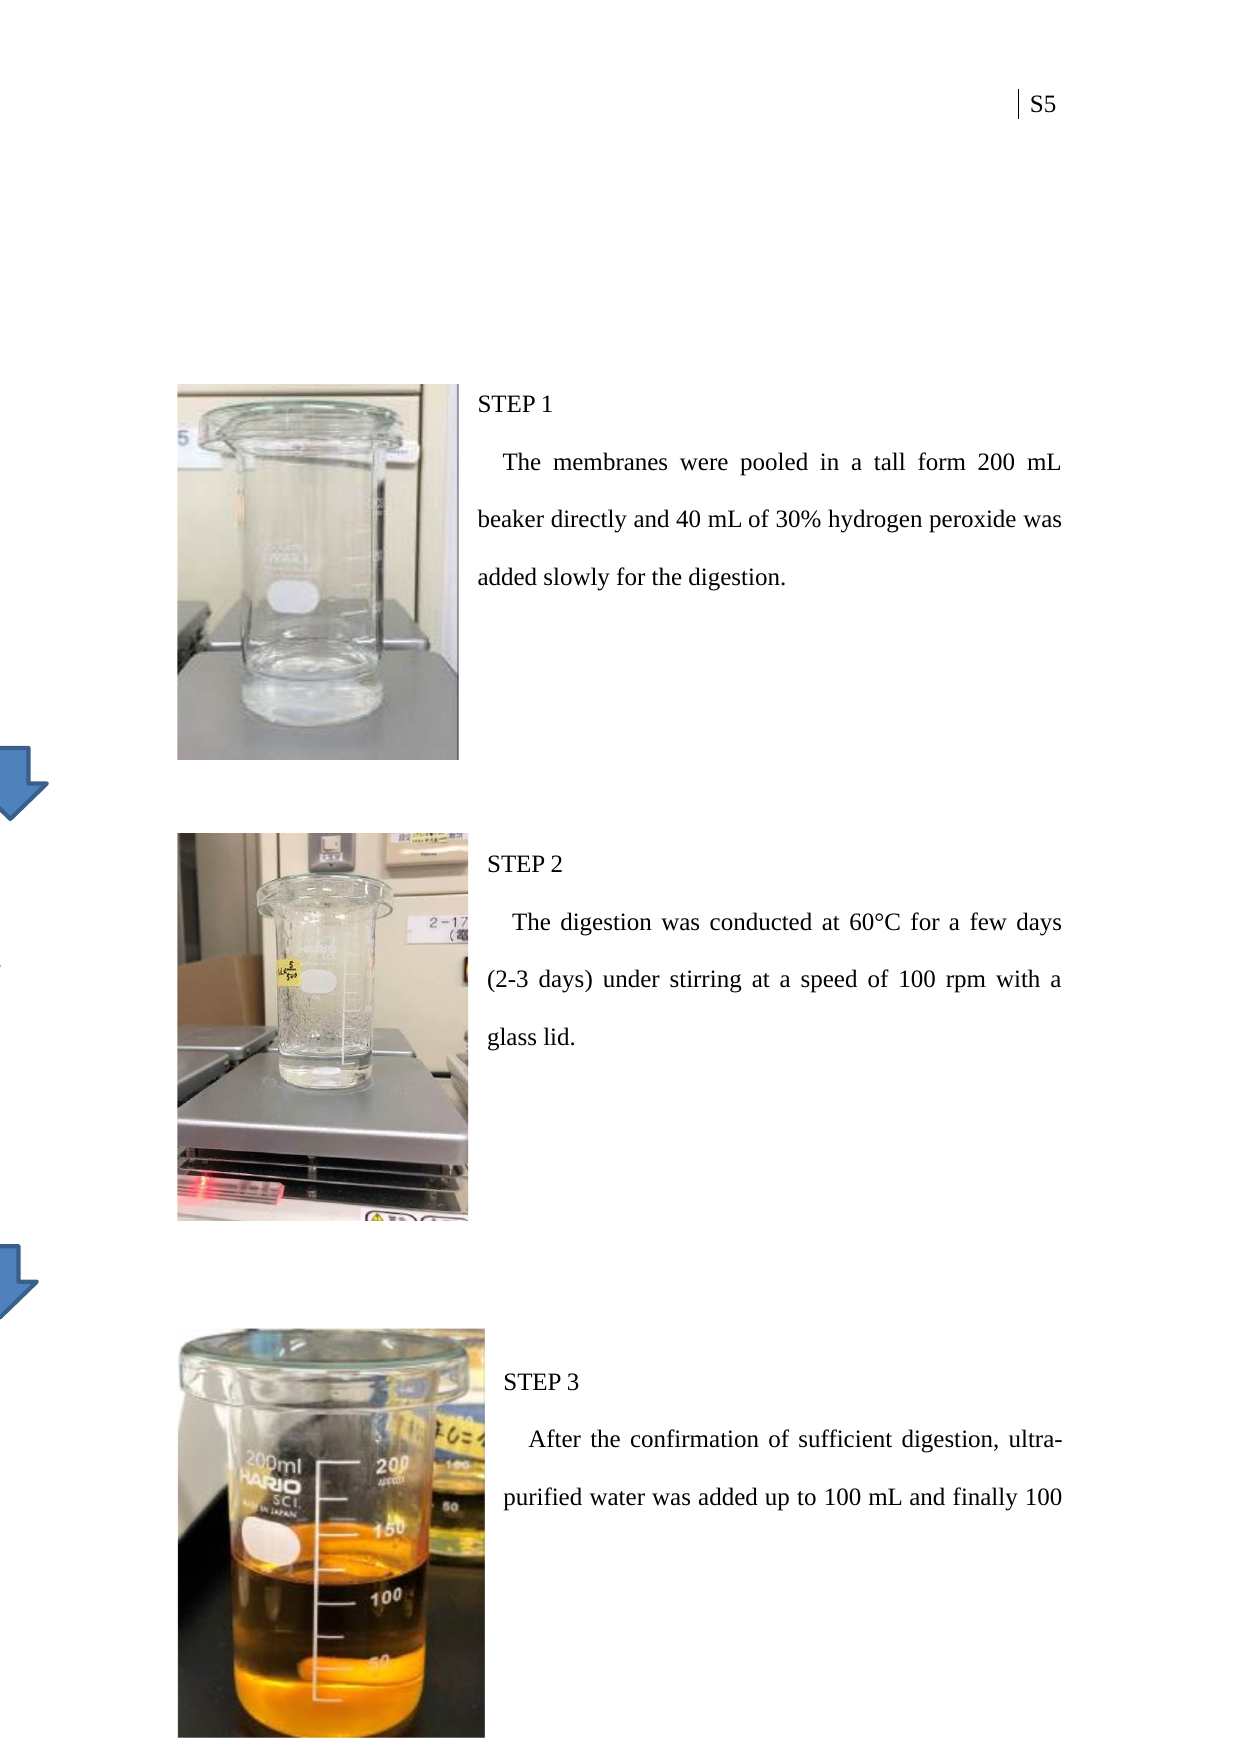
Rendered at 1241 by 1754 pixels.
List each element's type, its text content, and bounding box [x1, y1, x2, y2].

picture [178, 1329, 484, 1737]
text STEP 2 [469, 849, 1063, 878]
picture [177, 833, 469, 1221]
picture [177, 384, 459, 760]
text STEP 3 [485, 1367, 1063, 1396]
text The membranes were pooled in a tall form 200 mL beaker directly and 40 mL of 30% hydrogen peroxide was added slowly for the digestion. [459, 447, 1063, 591]
text The digestion was conducted at 60°C for a few days (2-3 days) under stirring at a speed of 100 rpm with a glass lid. [469, 907, 1063, 1051]
text STEP 1 [459, 389, 1063, 418]
